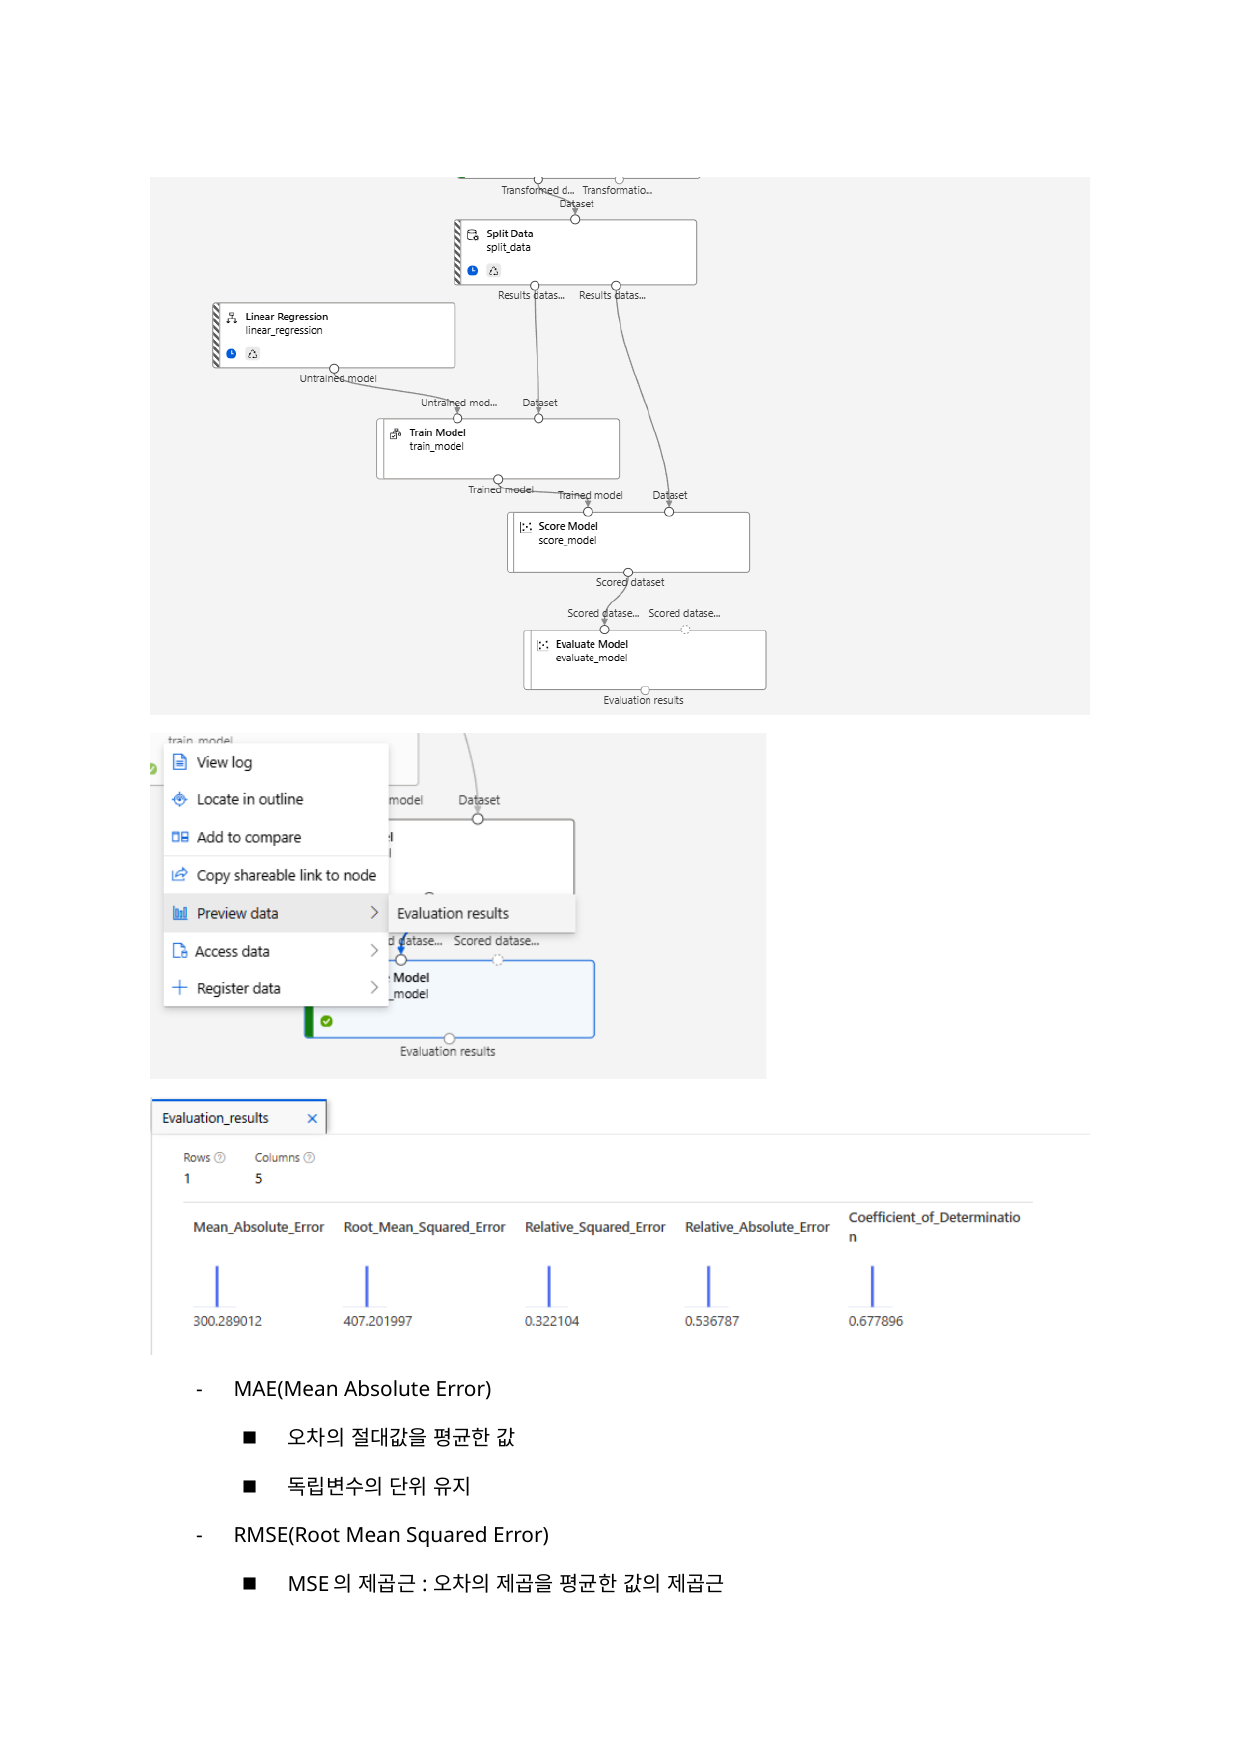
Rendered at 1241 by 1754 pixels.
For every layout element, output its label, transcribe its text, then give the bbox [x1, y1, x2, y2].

picture [150, 1097, 1091, 1355]
list MSE의 제곱근 : 오차의 제곱을 평균한 값의 제곱근 [242, 1567, 1090, 1597]
list MAE(Mean Absolute Error) [196, 1374, 1090, 1402]
picture [150, 177, 1091, 715]
picture [150, 733, 767, 1079]
list RMSE(Root Mean Squared Error) [196, 1520, 1090, 1548]
list 독립변수의 단위 유지 [242, 1470, 1090, 1501]
list 오차의 절대값을 평균한 값 [242, 1421, 1090, 1451]
